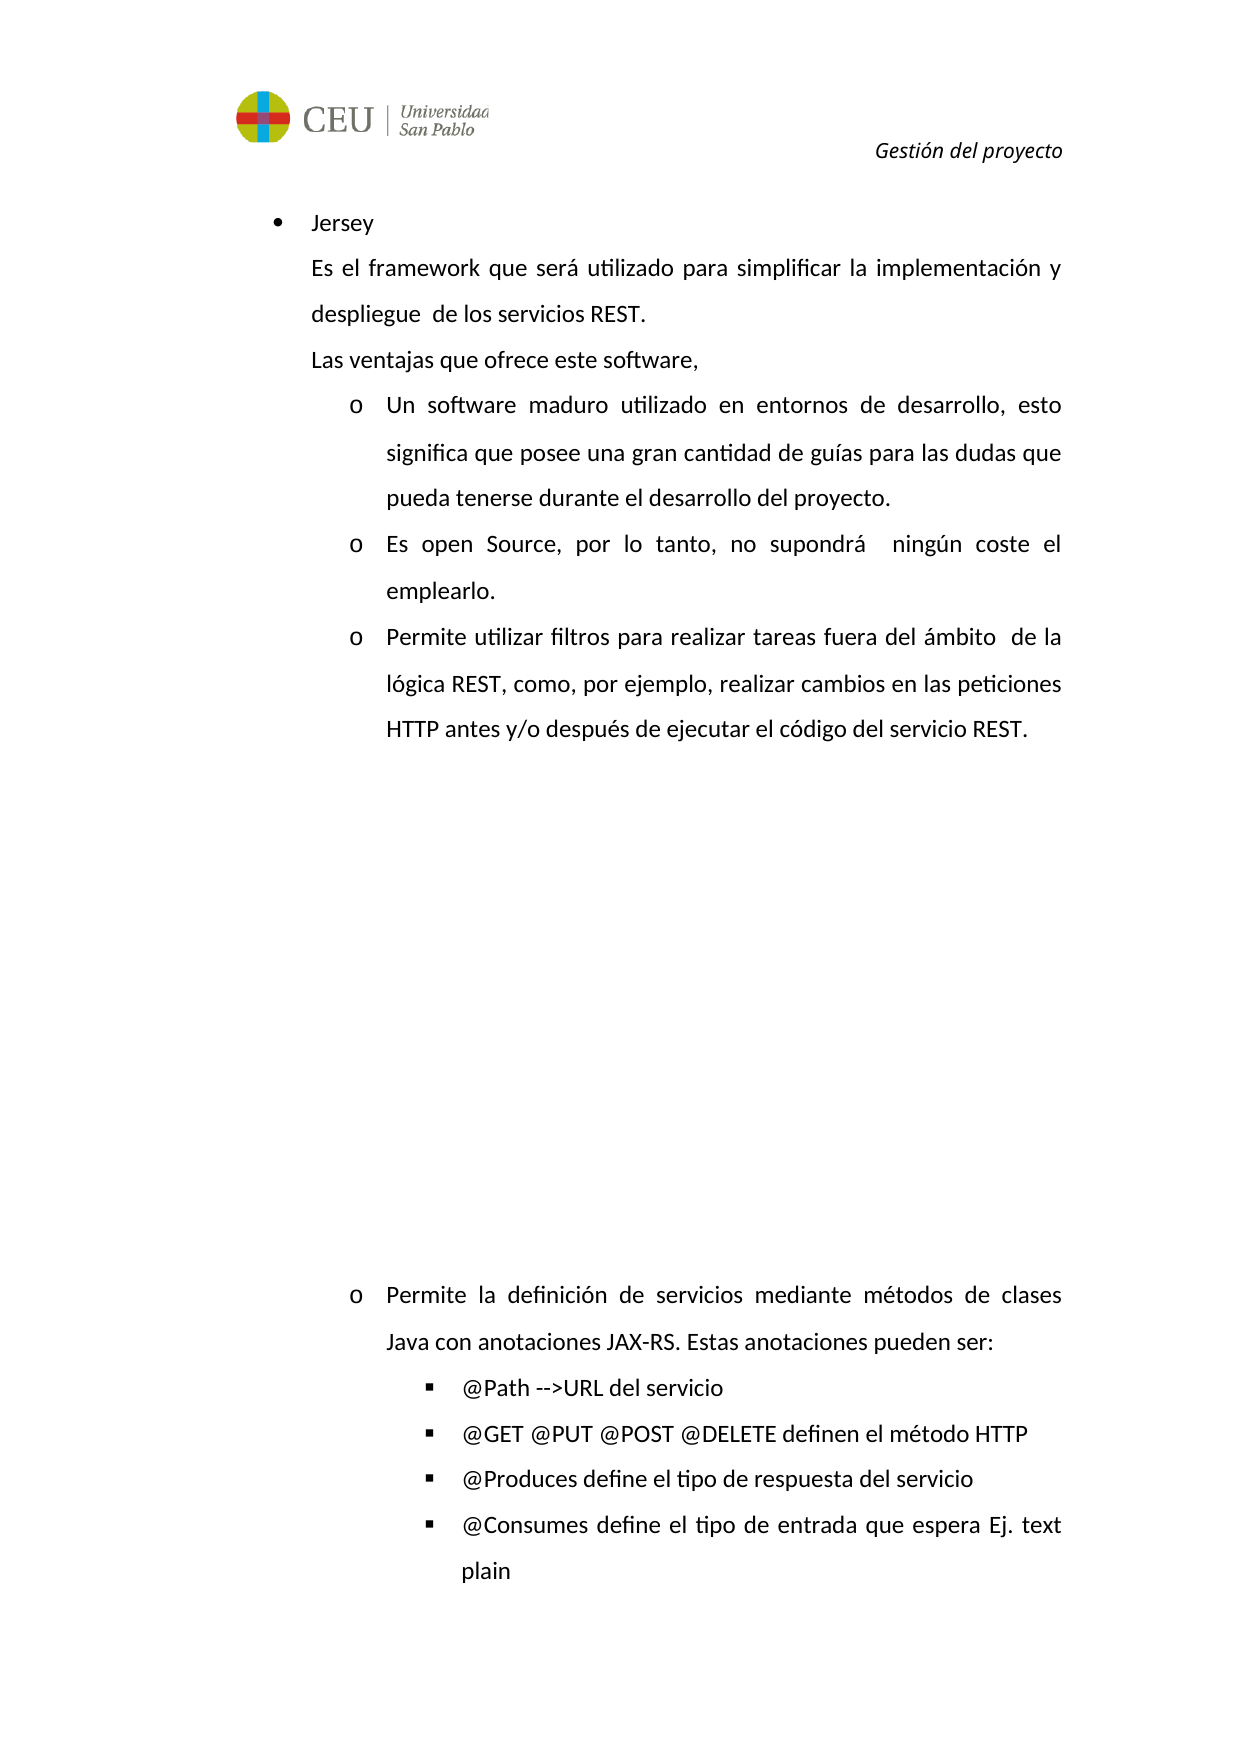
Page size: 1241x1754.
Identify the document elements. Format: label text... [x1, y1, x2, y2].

list Permite utilizar filtros para realizar tareas fuera del ámbito de la lógica REST, como, por ejemplo, realizar cambios en las peticiones HTTP antes y/o después de ejecutar el código del servicio REST. [349, 621, 1063, 744]
list @Consumes define el tipo de entrada que espera Ej. text plain [424, 1509, 1063, 1586]
list Es el framework que será utilizado para simplificar la implementación y despliegue de los servicios REST. [311, 252, 1063, 329]
list Jersey [274, 207, 1063, 237]
list Un software maduro utilizado en entornos de desarrollo, esto significa que posee una gran cantidad de guías para las dudas que pueda tenerse durante el desarrollo del proyecto. [349, 390, 1063, 513]
picture [235, 89, 489, 143]
list Permite la definición de servicios mediante métodos de clases Java con anotaciones JAX-RS. Estas anotaciones pueden ser: [349, 1279, 1063, 1357]
list Es open Source, por lo tanto, no supondrá ningún coste el emplearlo. [349, 528, 1063, 606]
list Las ventajas que ofrece este software, [311, 344, 1063, 374]
list @Produces define el tipo de respuesta del servicio [424, 1463, 1063, 1494]
list @GET @PUT @POST @DELETE definen el método HTTP [424, 1418, 1063, 1448]
list @Path -->URL del servicio [424, 1372, 1063, 1403]
